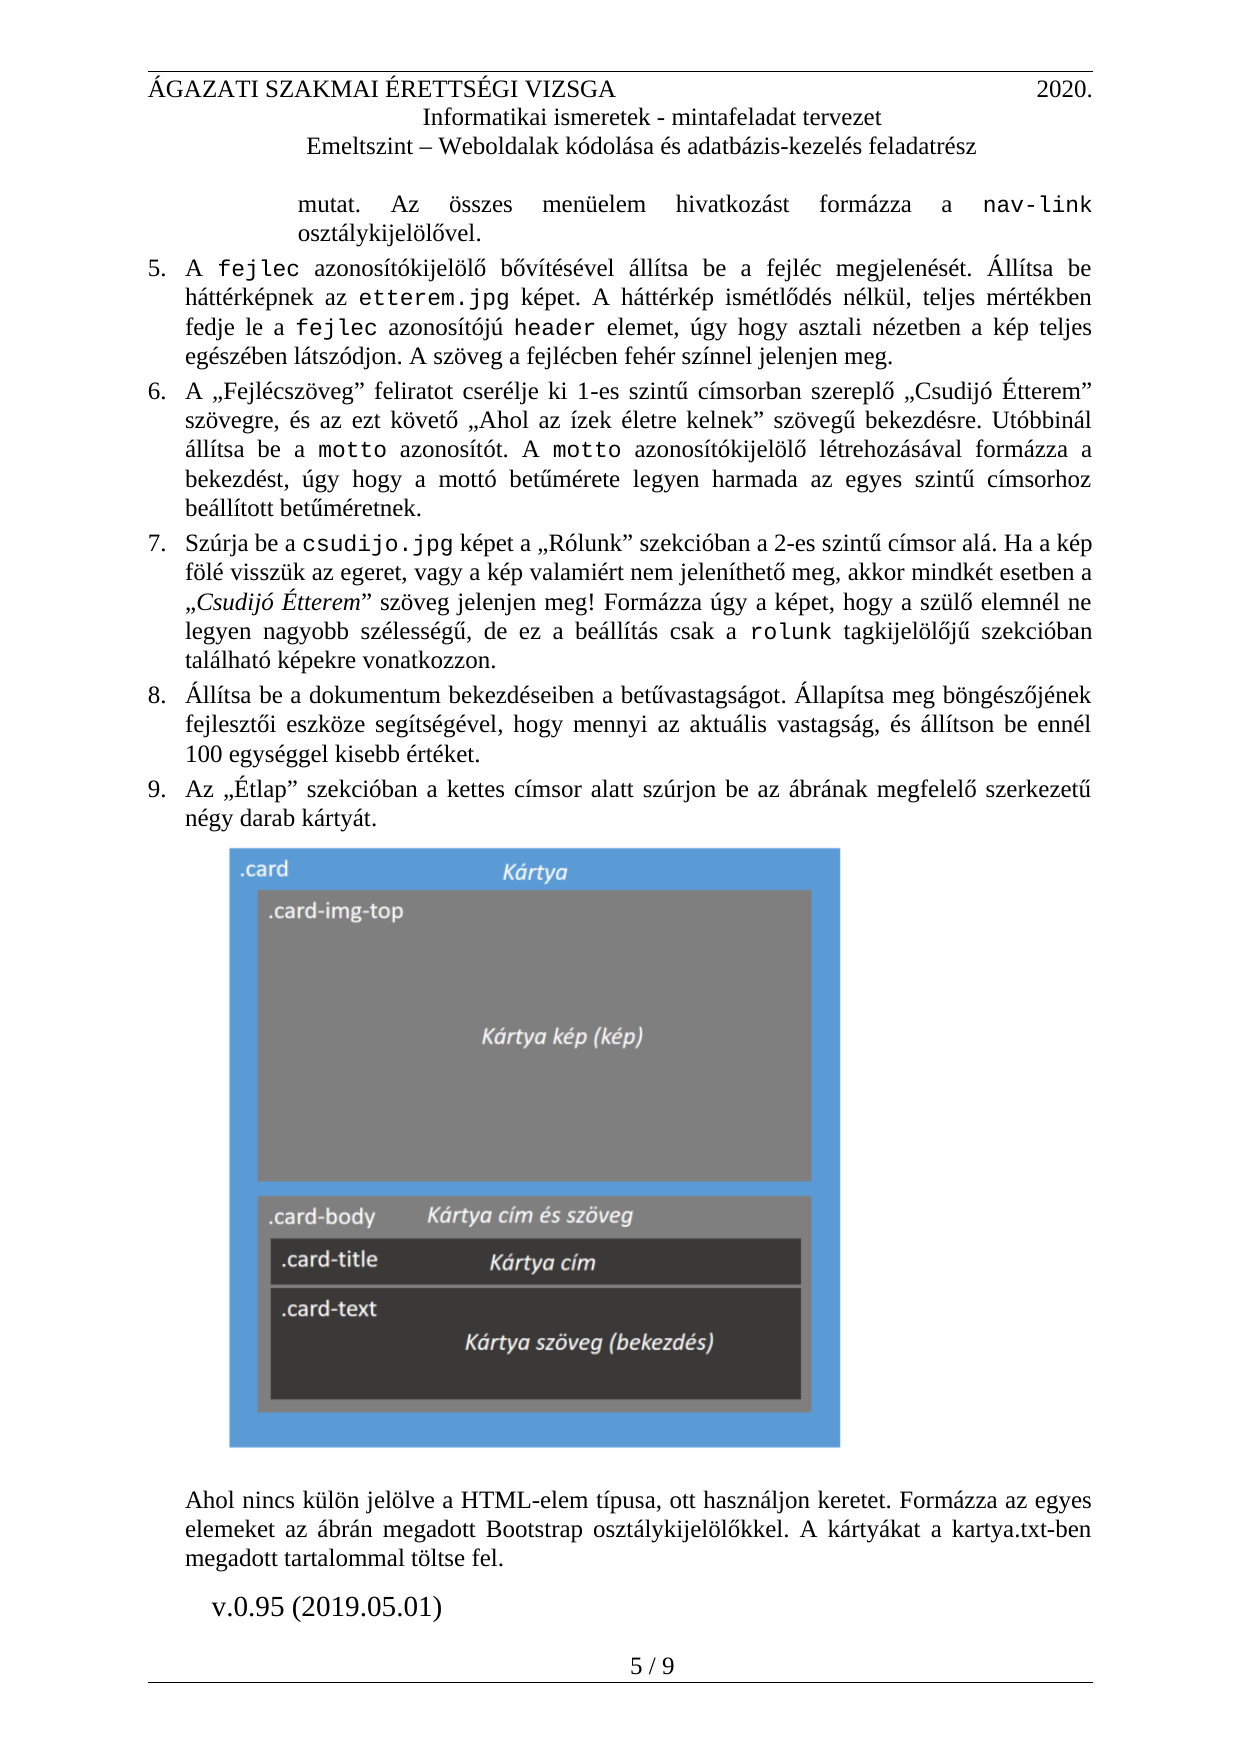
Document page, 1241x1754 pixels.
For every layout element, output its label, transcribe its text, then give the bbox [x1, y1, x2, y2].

list Ahol nincs külön jelölve a HTML-elem típusa, ott használjon keretet. Formázza az egyes elemeket az ábrán megadott Bootstrap osztálykijelölőkkel. A kártyákat a kartya.txt-ben megadott tartalommal töltse fel. [185, 1485, 1093, 1572]
list A „Fejlécszöveg” feliratot cserélje ki 1-es szintű címsorban szereplő „Csudijó Étterem” szövegre, és az ezt követő „Ahol az ízek életre kelnek” szövegű bekezdésre. Utóbbinál állítsa be a motto azonosítót. A motto azonosítókijelölő létrehozásával formázza a bekezdést, úgy hogy a mottó betűmérete legyen harmada az egyes szintű címsorhoz beállított betűméretnek. [148, 376, 1093, 522]
list Az „Étlap” szekcióban a kettes címsor alatt szúrjon be az ábrának megfelelő szerkezetű négy darab kártyát. [148, 774, 1093, 832]
list Állítsa be a dokumentum bekezdéseiben a betűvastagságot. Állapítsa meg böngészőjének fejlesztői eszköze segítségével, hogy mennyi az aktuális vastagság, és állítson be ennél 100 egységgel kisebb értéket. [148, 680, 1093, 768]
list A fejlec azonosítókijelölő bővítésével állítsa be a fejléc megjelenését. Állítsa be háttérképnek az etterem.jpg képet. A háttérkép ismétlődés nélkül, teljes mértékben fedje le a fejlec azonosítójú header elemet, úgy hogy asztali nézetben a kép teljes egészében látszódjon. A szöveg a fejlécben fehér színnel jelenjen meg. [148, 253, 1093, 370]
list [260, 189, 1093, 247]
picture [211, 832, 850, 1460]
list Szúrja be a csudijo.jpg képet a „Rólunk” szekcióban a 2-es szintű címsor alá. Ha a kép fölé visszük az egeret, vagy a kép valamiért nem jeleníthető meg, akkor mindkét esetben a „Csudijó Étterem” szöveg jelenjen meg! Formázza úgy a képet, hogy a szülő elemnél ne legyen nagyobb szélességű, de ez a beállítás csak a rolunk tagkijelölőjű szekcióban található képekre vonatkozzon. [148, 528, 1093, 674]
